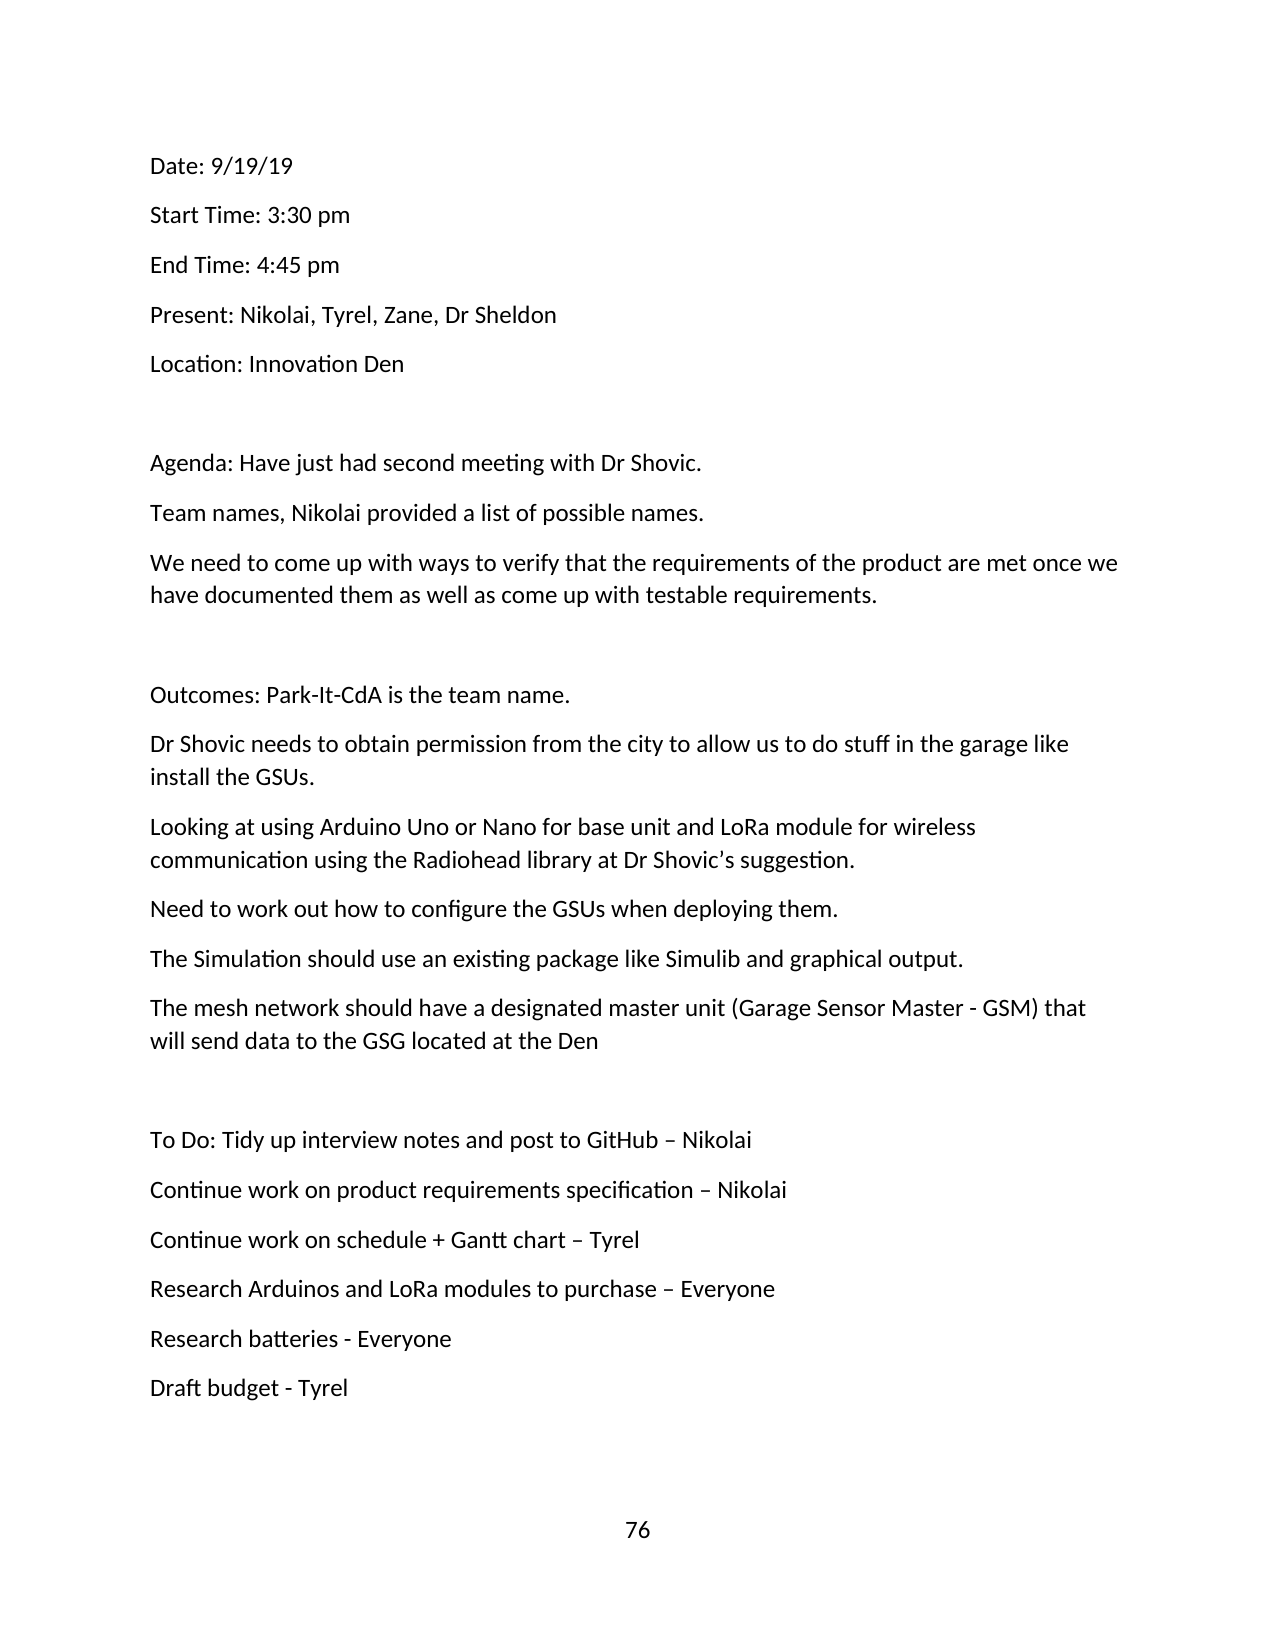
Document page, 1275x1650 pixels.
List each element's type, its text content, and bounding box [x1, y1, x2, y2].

text Looking at using Arduino Uno or Nano for base unit and LoRa module for wireless communication using the Radiohead library at Dr Shovic’s suggestion. [150, 811, 1125, 874]
text Agenda: Have just had second meeting with Dr Shovic. [150, 447, 1125, 478]
text Continue work on product requirements specification – Nikolai [150, 1174, 1125, 1205]
text To Do: Tidy up interview notes and post to GitHub – Nikolai [150, 1124, 1125, 1155]
text Present: Nikolai, Tyrel, Zane, Dr Sheldon [150, 299, 1125, 329]
text Continue work on schedule + Gantt chart – Tyrel [150, 1224, 1125, 1254]
text Outcomes: Park-It-CdA is the team name. [150, 679, 1125, 709]
text Location: Innovation Den [150, 348, 1125, 379]
text End Time: 4:45 pm [150, 249, 1125, 280]
text The Simulation should use an existing package like Simulib and graphical output. [150, 943, 1125, 973]
text Team names, Nikolai provided a list of possible names. [150, 497, 1125, 528]
text Need to work out how to configure the GSUs when deploying them. [150, 893, 1125, 924]
text We need to come up with ways to verify that the requirements of the product are met once we have documented them as well as come up with testable requirements. [150, 547, 1125, 610]
text The mesh network should have a designated master unit (Garage Sensor Master - GSM) that will send data to the GSG located at the Den [150, 992, 1125, 1056]
text Dr Shovic needs to obtain permission from the city to allow us to do stuff in the garage like install the GSUs. [150, 728, 1125, 792]
text Date: 9/19/19 [150, 150, 1125, 181]
text Start Time: 3:30 pm [150, 199, 1125, 230]
text Research batteries - Everyone [150, 1323, 1125, 1353]
text Draft budget - Tyrel [150, 1372, 1125, 1403]
text Research Arduinos and LoRa modules to purchase – Everyone [150, 1273, 1125, 1304]
